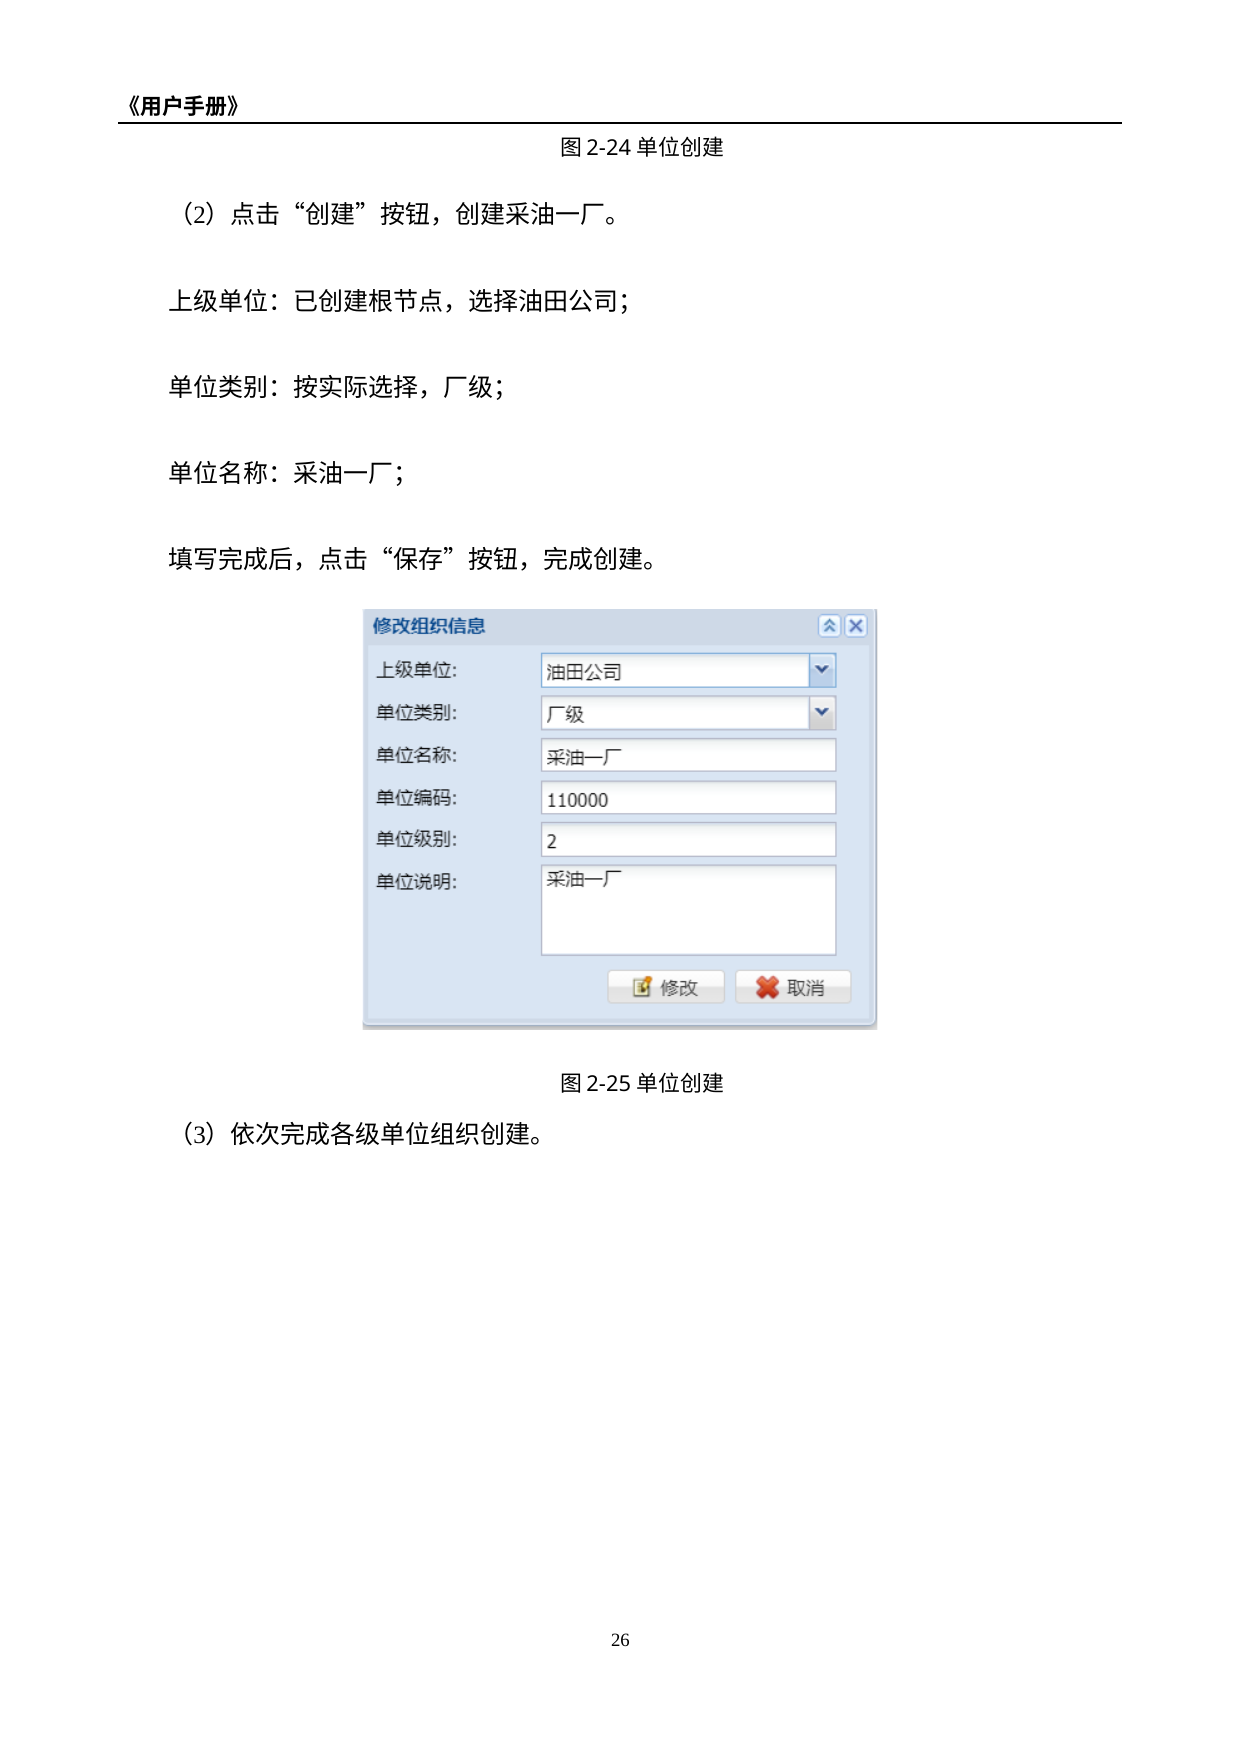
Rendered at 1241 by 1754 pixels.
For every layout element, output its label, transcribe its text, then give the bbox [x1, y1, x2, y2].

text （2）点击“创建”按钮，创建采油一厂。 [118, 179, 1122, 247]
text 图2-24 单位创建 [118, 129, 1122, 163]
text 图2-25 单位创建 [118, 1065, 1122, 1099]
picture [362, 609, 878, 1030]
text 单位类别：按实际选择，厂级； [118, 351, 1122, 419]
text 上级单位：已创建根节点，选择油田公司； [118, 265, 1122, 333]
text 单位名称：采油一厂； [118, 437, 1122, 505]
text （3）依次完成各级单位组织创建。 [118, 1099, 1122, 1167]
text 填写完成后，点击“保存”按钮，完成创建。 [118, 523, 1122, 591]
